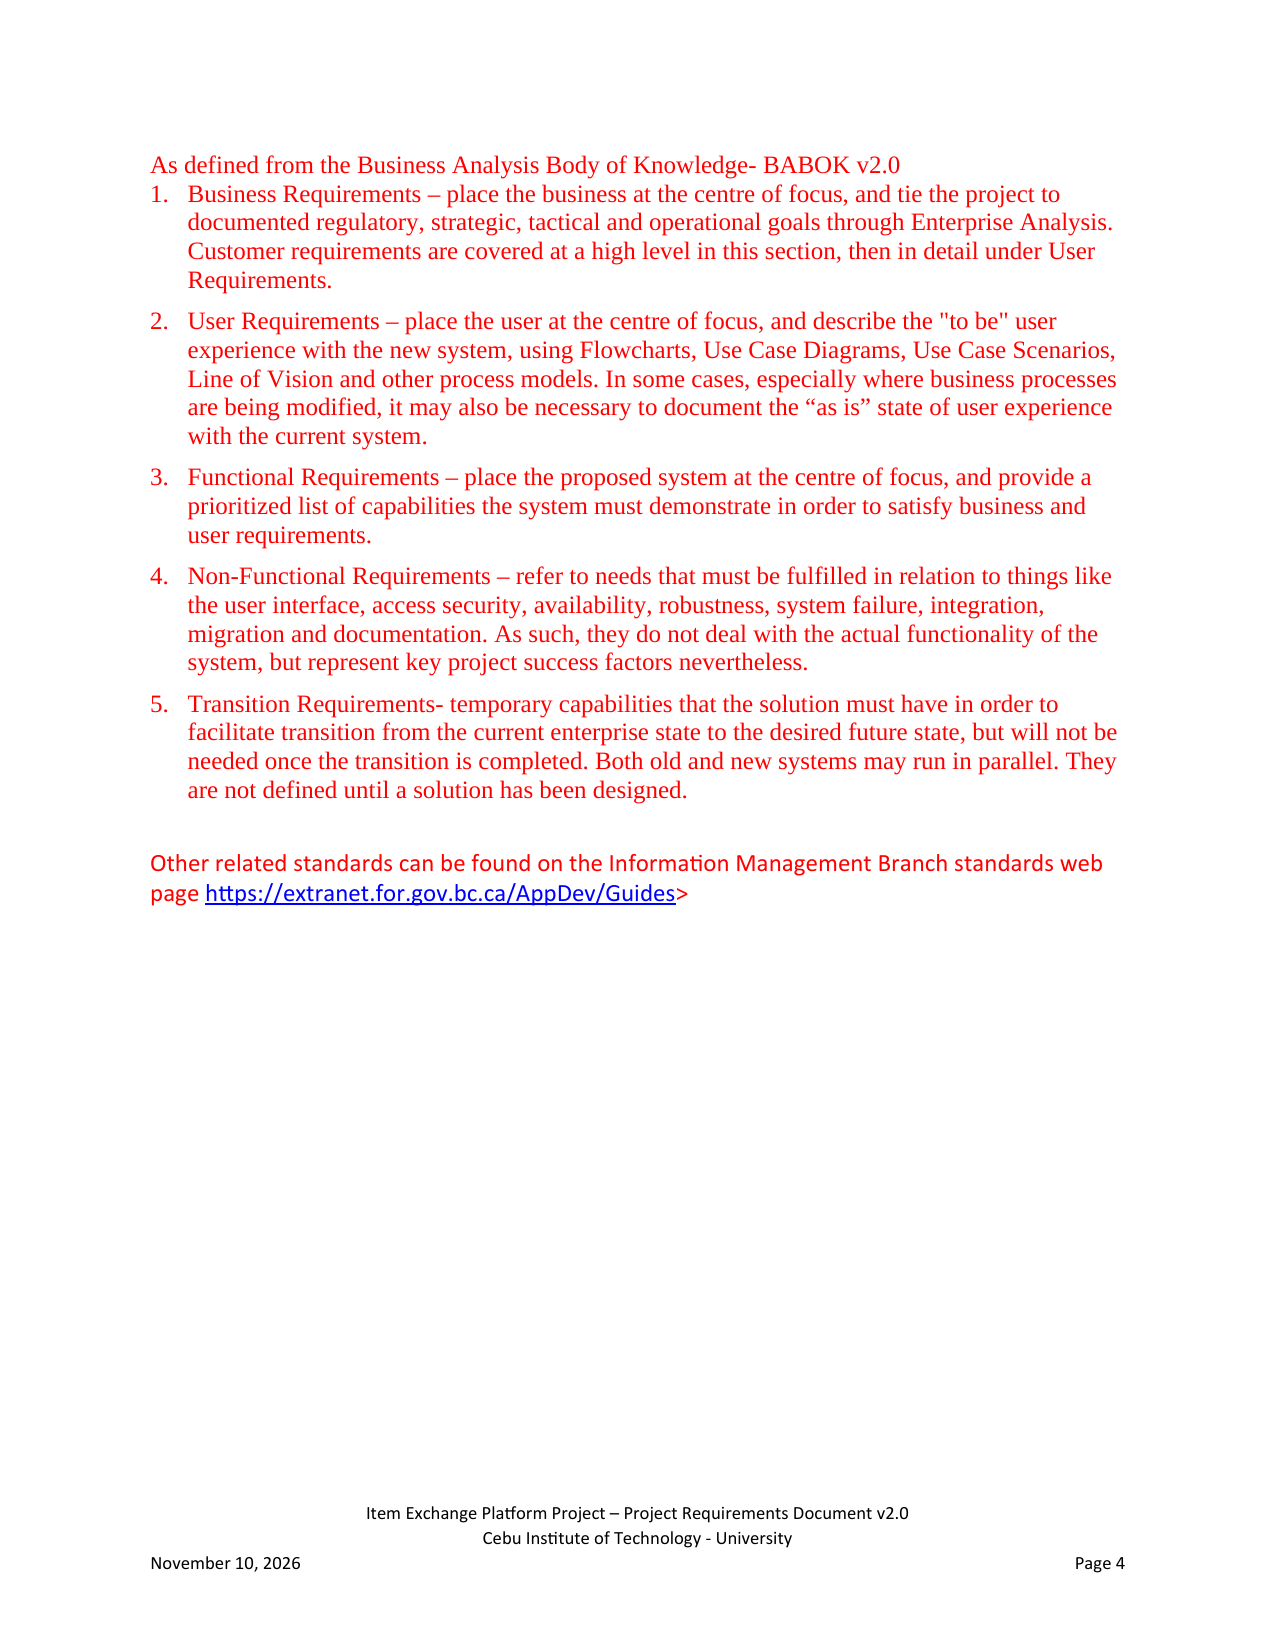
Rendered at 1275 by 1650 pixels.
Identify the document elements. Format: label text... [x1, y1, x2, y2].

list Non-Functional Requirements – refer to needs that must be fulfilled in relation to things like the user interface, access security, availability, robustness, system failure, integration, migration and documentation. As such, they do not deal with the actual functionality of the system, but represent key project success factors nevertheless. [150, 561, 1125, 676]
list Functional Requirements – place the proposed system at the centre of focus, and provide a prioritized list of capabilities the system must demonstrate in order to satisfy business and user requirements. [150, 462, 1125, 549]
list User Requirements – place the user at the centre of focus, and describe the "to be" user experience with the new system, using Flowcharts, Use Case Diagrams, Use Case Scenarios, Line of Vision and other process models. In some cases, especially where business processes are being modified, it may also be necessary to document the “as is” state of user experience with the current system. [150, 306, 1125, 450]
text Other related standards can be found on the Information Management Branch standards web page https://extranet.for.gov.bc.ca/AppDev/Guides> [150, 847, 1125, 908]
list Business Requirements – place the business at the centre of focus, and tie the project to documented regulatory, strategic, tactical and operational goals through Enterprise Analysis. Customer requirements are covered at a high level in this section, then in detail under User Requirements. [150, 179, 1125, 294]
text As defined from the Business Analysis Body of Knowledge- BABOK v2.0 [150, 150, 1125, 179]
list Transition Requirements- temporary capabilities that the solution must have in order to facilitate transition from the current enterprise state to the desired future state, but will not be needed once the transition is completed. Both old and new systems may run in parallel. They are not defined until a solution has been designed. [150, 689, 1125, 804]
